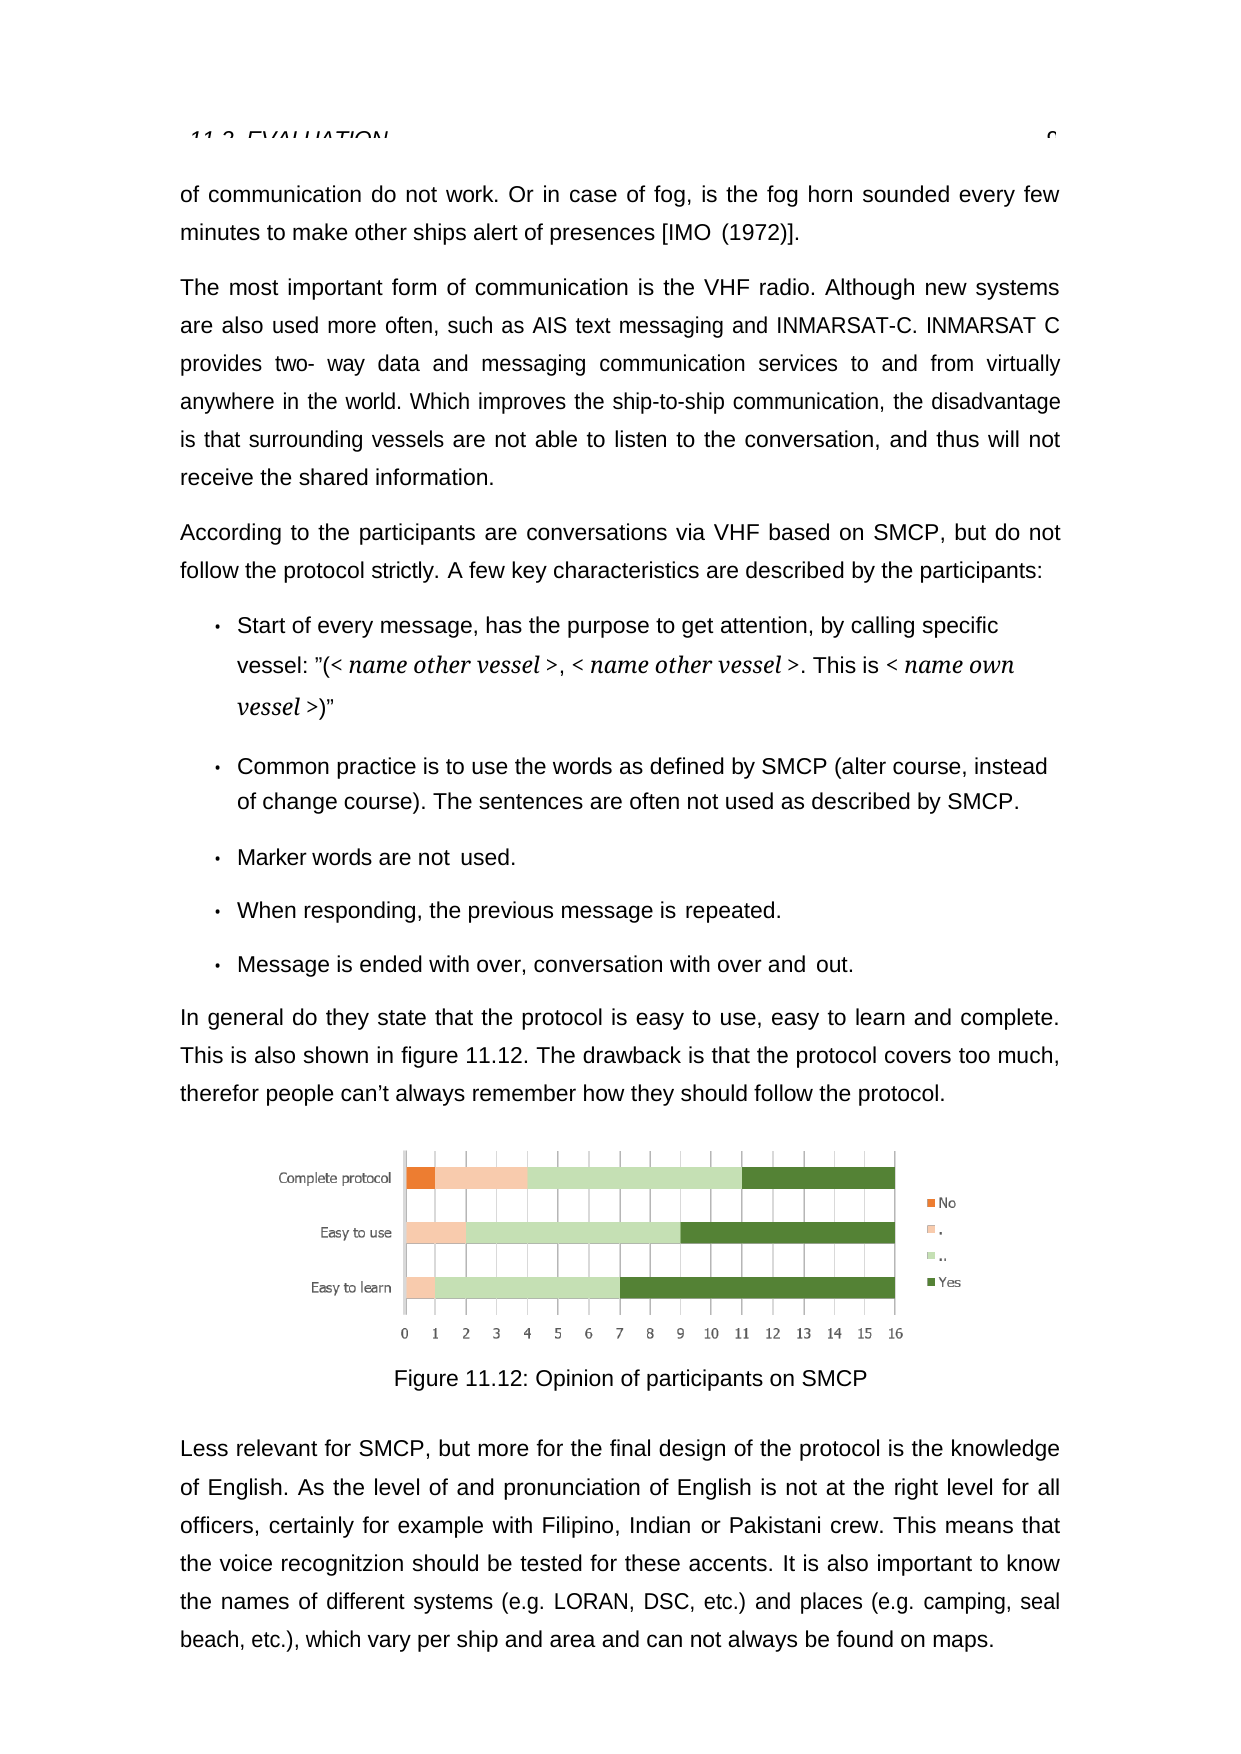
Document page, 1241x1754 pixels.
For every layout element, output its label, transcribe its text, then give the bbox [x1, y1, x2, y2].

list Marker words are not used. [214, 844, 1240, 871]
list Start of every message, has the purpose to get attention, by calling specific vessel: ”(< name other vessel >, < name other vessel >. This is < name own vessel >)” [214, 612, 1061, 722]
text of communication do not work. Or in case of fog, is the fog horn sounded every few minutes to make other ships alert of presences [IMO (1972)]. [180, 181, 1060, 245]
text In general do they state that the protocol is easy to use, easy to learn and complete. This is also shown in figure 11.12. The drawback is that the protocol covers too much, therefor people can’t always remember how they should follow the protocol. [180, 1004, 1060, 1106]
text According to the participants are conversations via VHF based on SMCP, but do not follow the protocol strictly. A few key characteristics are described by the participants: [180, 519, 1061, 583]
text The most important form of communication is the VHF radio. Although new systems are also used more often, such as AIS text messaging and INMARSAT-C. INMARSAT C provides two- way data and messaging communication services to and from virtually anywhere in the world. Which improves the ship-to-ship communication, the disadvantage is that surrounding vessels are not able to listen to the conversation, and thus will not receive the shared information. [180, 274, 1061, 491]
text Less relevant for SMCP, but more for the final design of the protocol is the knowledge of English. As the level of and pronunciation of English is not at the right level for all officers, certainly for example with Filipino, Indian or Pakistani crew. This means that the voice recognitzion should be tested for these accents. It is also important to know the names of different systems (e.g. LORAN, DSC, etc.) and places (e.g. camping, seal beach, etc.), which vary per ship and area and can not always be found on maps. [180, 1435, 1061, 1652]
text Figure 11.12: Opinion of participants on SMCP [394, 1144, 1240, 1392]
list When responding, the previous message is repeated. [214, 897, 1240, 924]
list Message is ended with over, conversation with over and out. [214, 951, 1240, 977]
list Common practice is to use the words as defined by SMCP (alter course, instead of change course). The sentences are often not used as described by SMCP. [214, 753, 1061, 814]
picture [268, 1133, 976, 1351]
